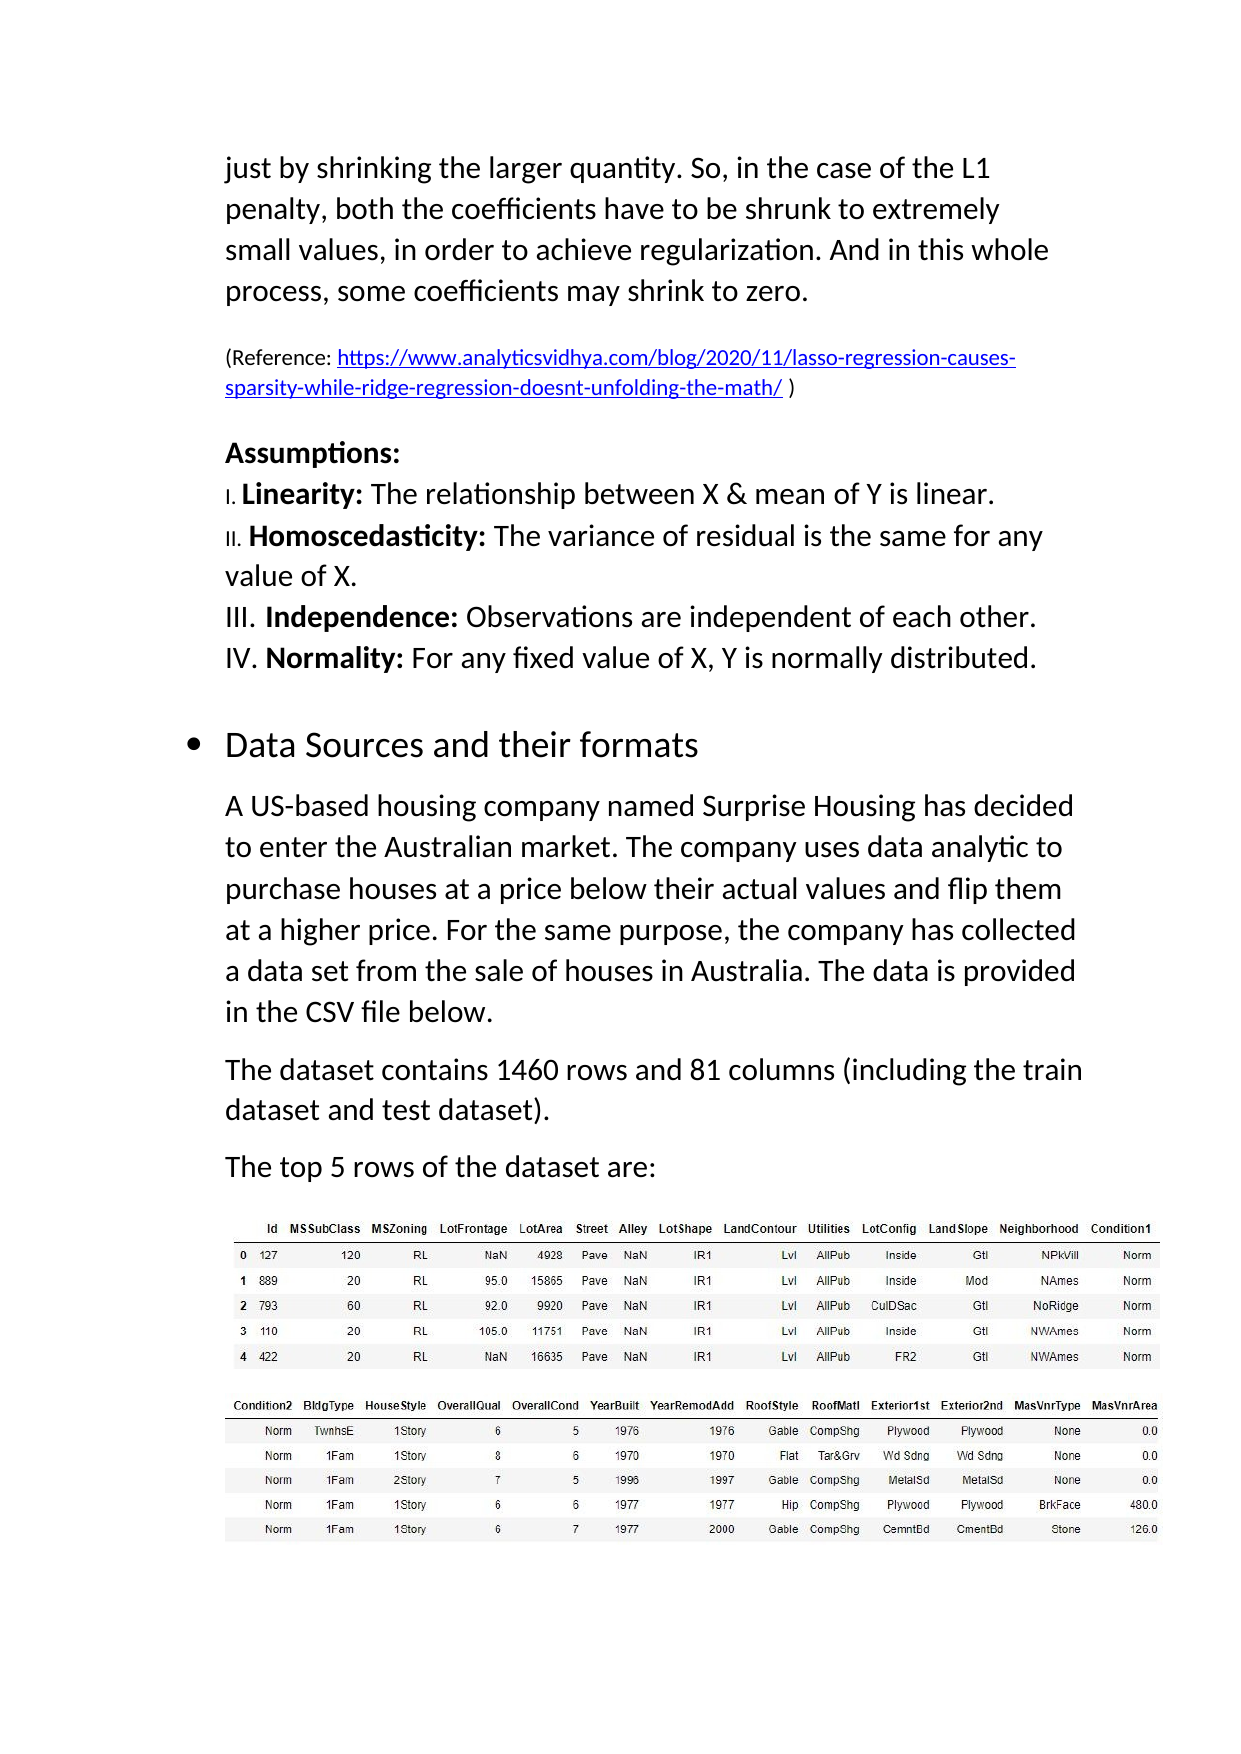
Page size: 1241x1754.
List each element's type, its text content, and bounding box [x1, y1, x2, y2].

text The top 5 rows of the dataset are: [225, 1148, 1221, 1186]
subtitle Assumptions: [225, 433, 1221, 471]
text A US-based housing company named Surprise Housing has decided to enter the Australian market. The company uses data analytic to purchase houses at a price below their actual values and flip them at a higher price. For the same purpose, the company has collected a data set from the sale of houses in Australia. The data is provided in the CSV file below. [225, 786, 1079, 1030]
list Linearity: The relationship between X & mean of Y is linear. [225, 474, 1221, 513]
text just by shrinking the larger quantity. So, in the case of the L1 penalty, both the coefficients have to be shrunk to extremely small values, in order to achieve regularization. And in this whole process, some coefficients may shrink to zero. [225, 148, 1052, 309]
text The dataset contains 1460 rows and 81 columns (including the train dataset and test dataset). [225, 1050, 1086, 1128]
picture [232, 1220, 1160, 1369]
picture [225, 1393, 1163, 1545]
list Normality: For any fixed value of X, Y is normally distributed. [225, 638, 1221, 676]
list Homoscedasticity: The variance of residual is the same for any value of X. [225, 516, 1044, 594]
text (Reference: https://www.analyticsvidhya.com/blog/2020/11/lasso-regression-causes- sparsity-while-ridge-regression-doesnt-unfolding-the-math/ ) [225, 343, 1025, 401]
subtitle Data Sources and their formats [187, 721, 1221, 766]
list Independence: Observations are independent of each other. [225, 597, 1221, 635]
